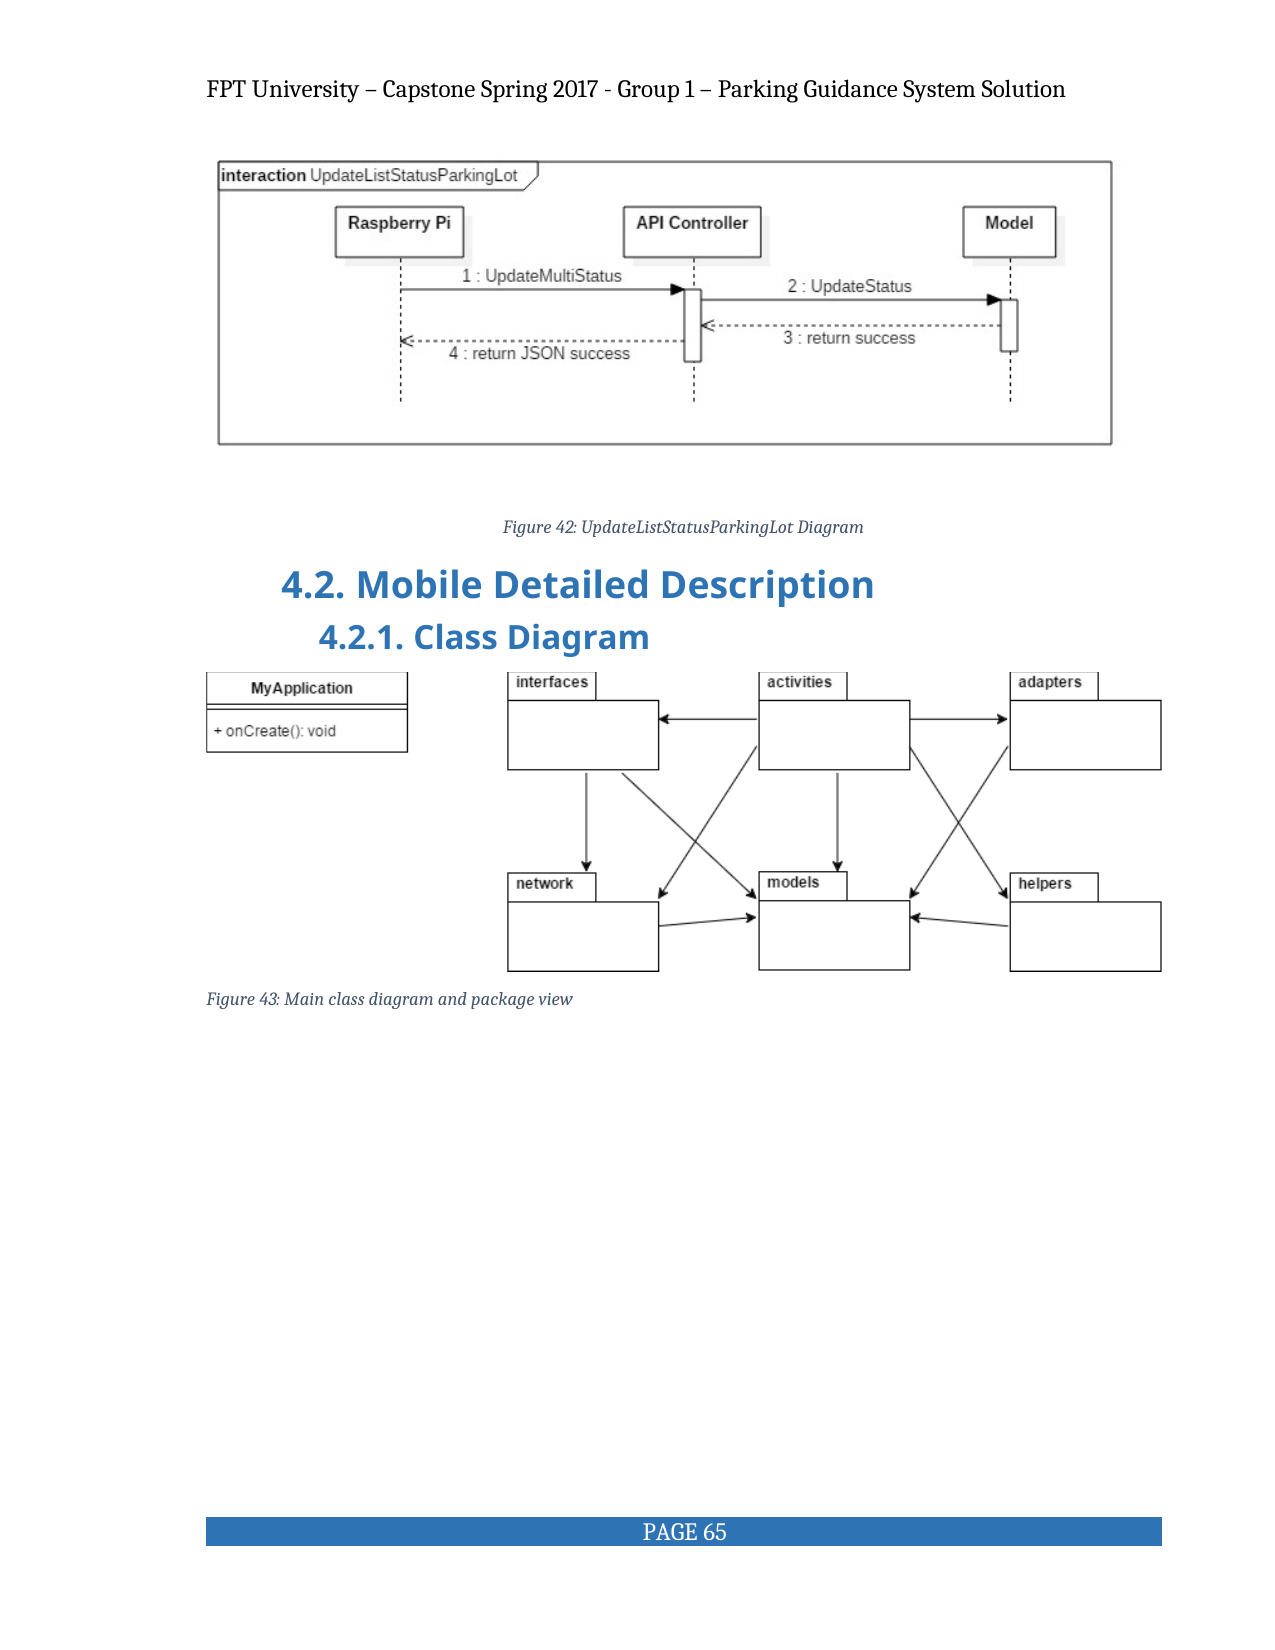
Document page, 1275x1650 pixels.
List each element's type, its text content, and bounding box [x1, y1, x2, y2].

picture [206, 672, 1163, 972]
subtitle Class Diagram [206, 614, 1162, 659]
picture [206, 150, 1163, 496]
subtitle Mobile Detailed Description [206, 559, 1162, 610]
text Figure 43: Main class diagram and package view [206, 988, 1162, 1010]
text Figure 42: UpdateListStatusParkingLot Diagram [206, 516, 1162, 538]
